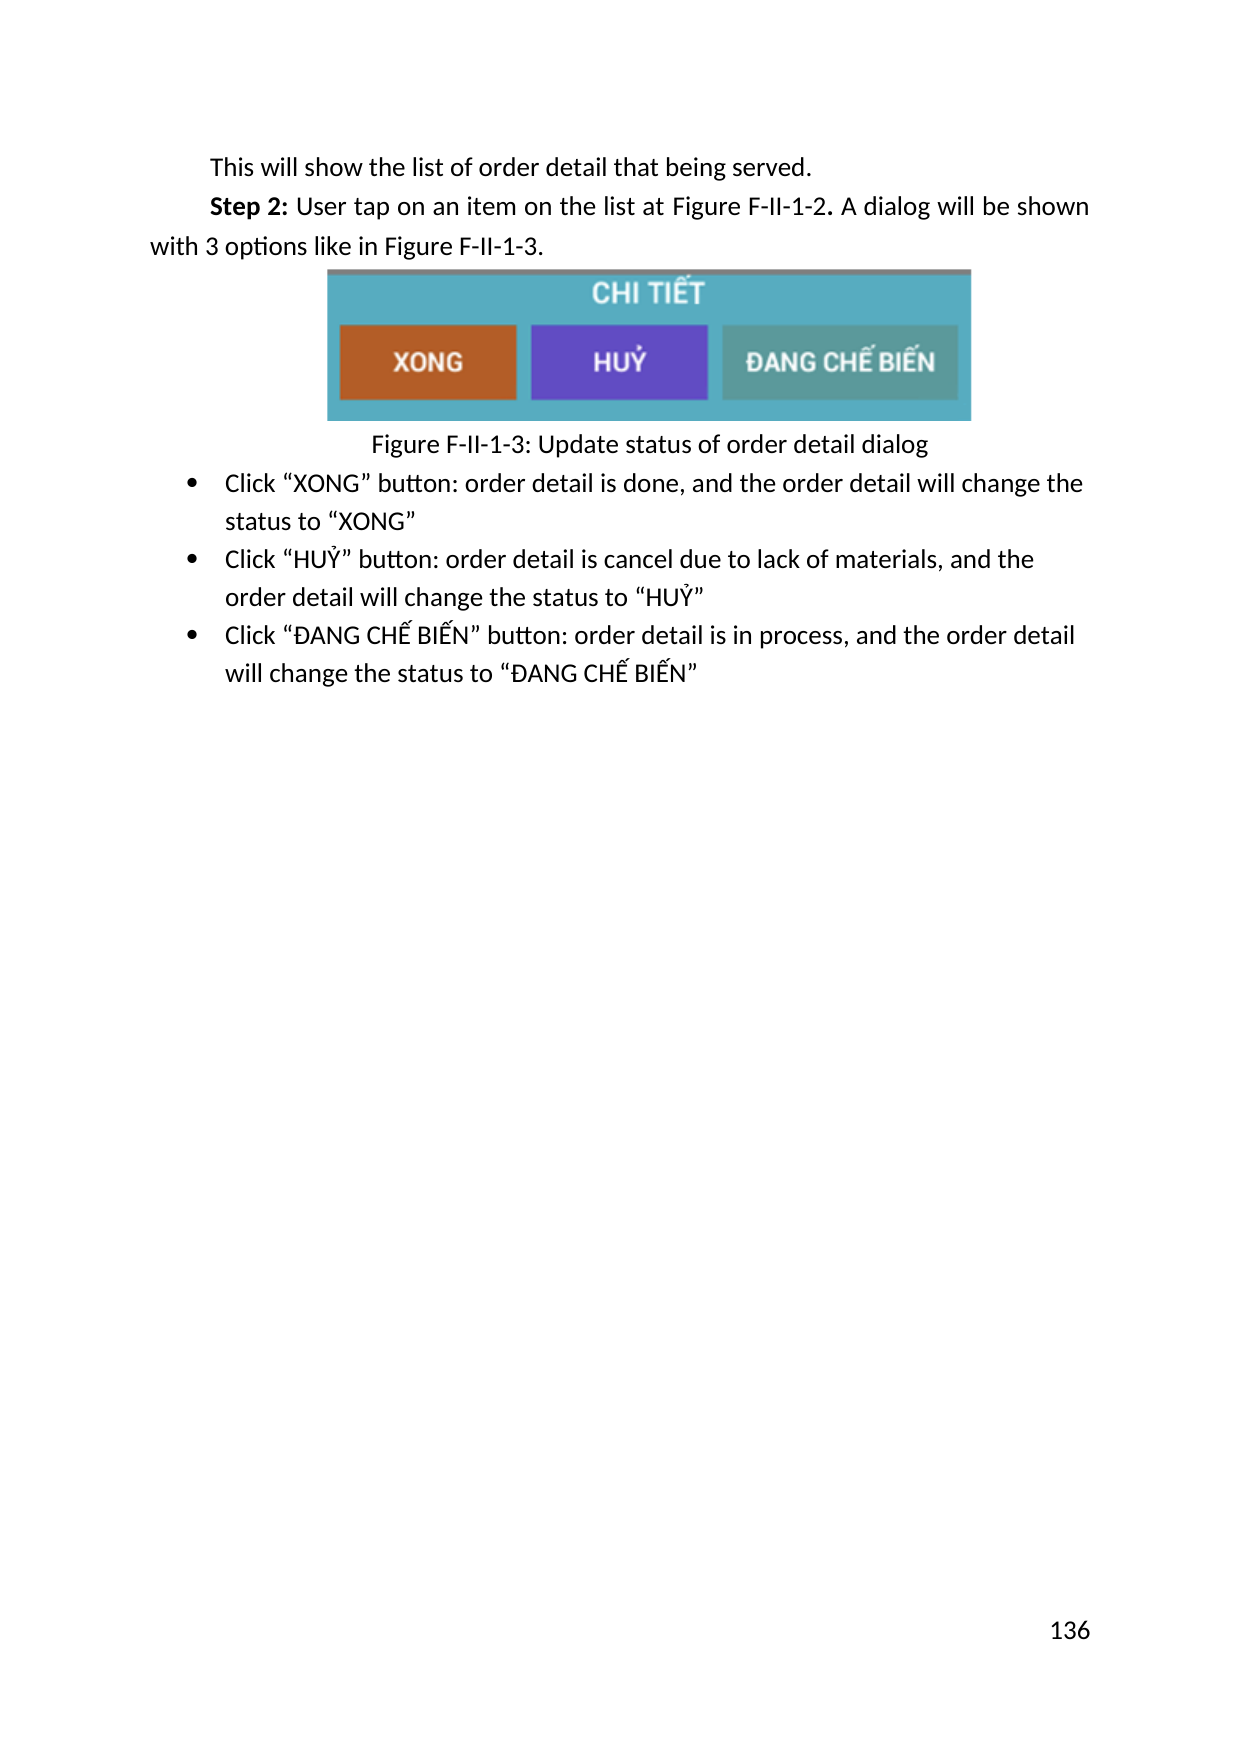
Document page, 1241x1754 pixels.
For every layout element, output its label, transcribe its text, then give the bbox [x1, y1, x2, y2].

list Click “XONG” button: order detail is done, and the order detail will change the status to “XONG” [187, 466, 1090, 537]
text Step 2: User tap on an item on the list at Figure F-II-1-2. A dialog will be shown with 3 options like in Figure F-II-1-3. [150, 189, 1090, 262]
text This will show the list of order detail that being served. [150, 150, 1090, 183]
list Click “ĐANG CHẾ BIẾN” button: order detail is in process, and the order detail will change the status to “ĐANG CHẾ BIẾN” [187, 618, 1090, 689]
list Click “HUỶ” button: order detail is cancel due to lack of materials, and the order detail will change the status to “HUỶ” [187, 542, 1090, 613]
text Figure F-II-1-3: Update status of order detail dialog [150, 427, 1090, 460]
picture [327, 268, 973, 421]
